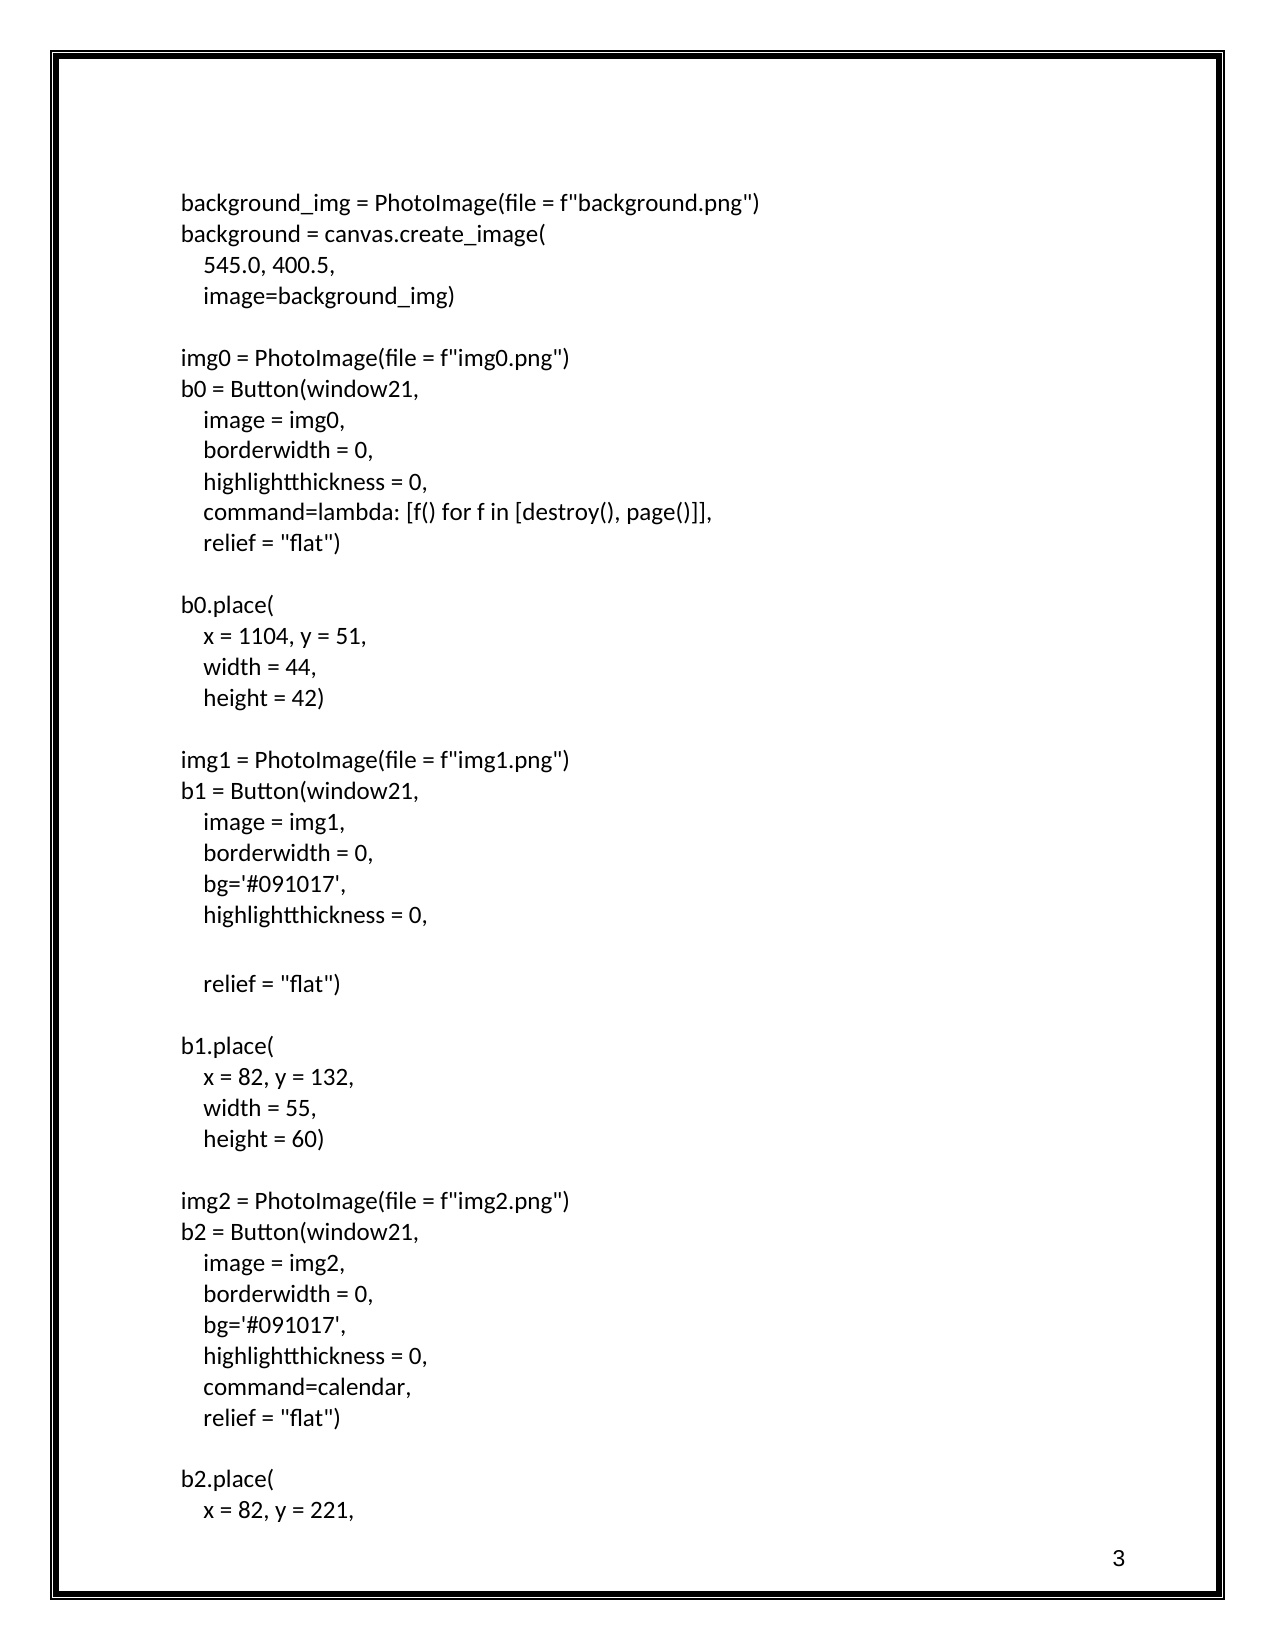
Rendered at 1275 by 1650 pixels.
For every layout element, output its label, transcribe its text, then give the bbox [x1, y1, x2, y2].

text relief = "flat") [135, 527, 1171, 558]
text img0 = PhotoImage(file = f"img0.png") [135, 342, 1171, 372]
text img2 = PhotoImage(file = f"img2.png") [135, 1185, 1171, 1216]
text b1 = Button(window21, [135, 775, 1171, 806]
text background_img = PhotoImage(file = f"background.png") [135, 187, 1171, 218]
text height = 42) [135, 682, 1171, 713]
text b0 = Button(window21, [135, 373, 1171, 403]
text b2.place( [135, 1463, 1171, 1494]
text image=background_img) [135, 280, 1171, 311]
text b2 = Button(window21, [135, 1216, 1171, 1247]
text img1 = PhotoImage(file = f"img1.png") [135, 744, 1171, 774]
text bg='#091017', [135, 868, 1171, 898]
text highlightthickness = 0, [135, 1340, 1171, 1370]
text x = 1104, y = 51, [135, 620, 1171, 651]
text bg='#091017', [135, 1309, 1171, 1339]
text height = 60) [135, 1123, 1171, 1154]
text borderwidth = 0, [135, 1278, 1171, 1308]
text relief = "flat") [135, 968, 1171, 999]
text highlightthickness = 0, [135, 899, 1171, 929]
text image = img1, [135, 806, 1171, 836]
text image = img0, [135, 404, 1171, 434]
text background = canvas.create_image( [135, 218, 1171, 249]
text relief = "flat") [135, 1402, 1171, 1432]
text image = img2, [135, 1247, 1171, 1277]
text x = 82, y = 132, [135, 1061, 1171, 1092]
text width = 44, [135, 651, 1171, 682]
text highlightthickness = 0, [135, 466, 1171, 496]
text borderwidth = 0, [135, 435, 1171, 465]
text command=calendar, [135, 1371, 1171, 1401]
text width = 55, [135, 1092, 1171, 1123]
text b1.place( [135, 1030, 1171, 1061]
text x = 82, y = 221, [135, 1494, 1171, 1525]
text 545.0, 400.5, [135, 249, 1171, 279]
text borderwidth = 0, [135, 837, 1171, 867]
text command=lambda: [f() for f in [destroy(), page()]], [135, 497, 1171, 527]
text b0.place( [135, 589, 1171, 620]
